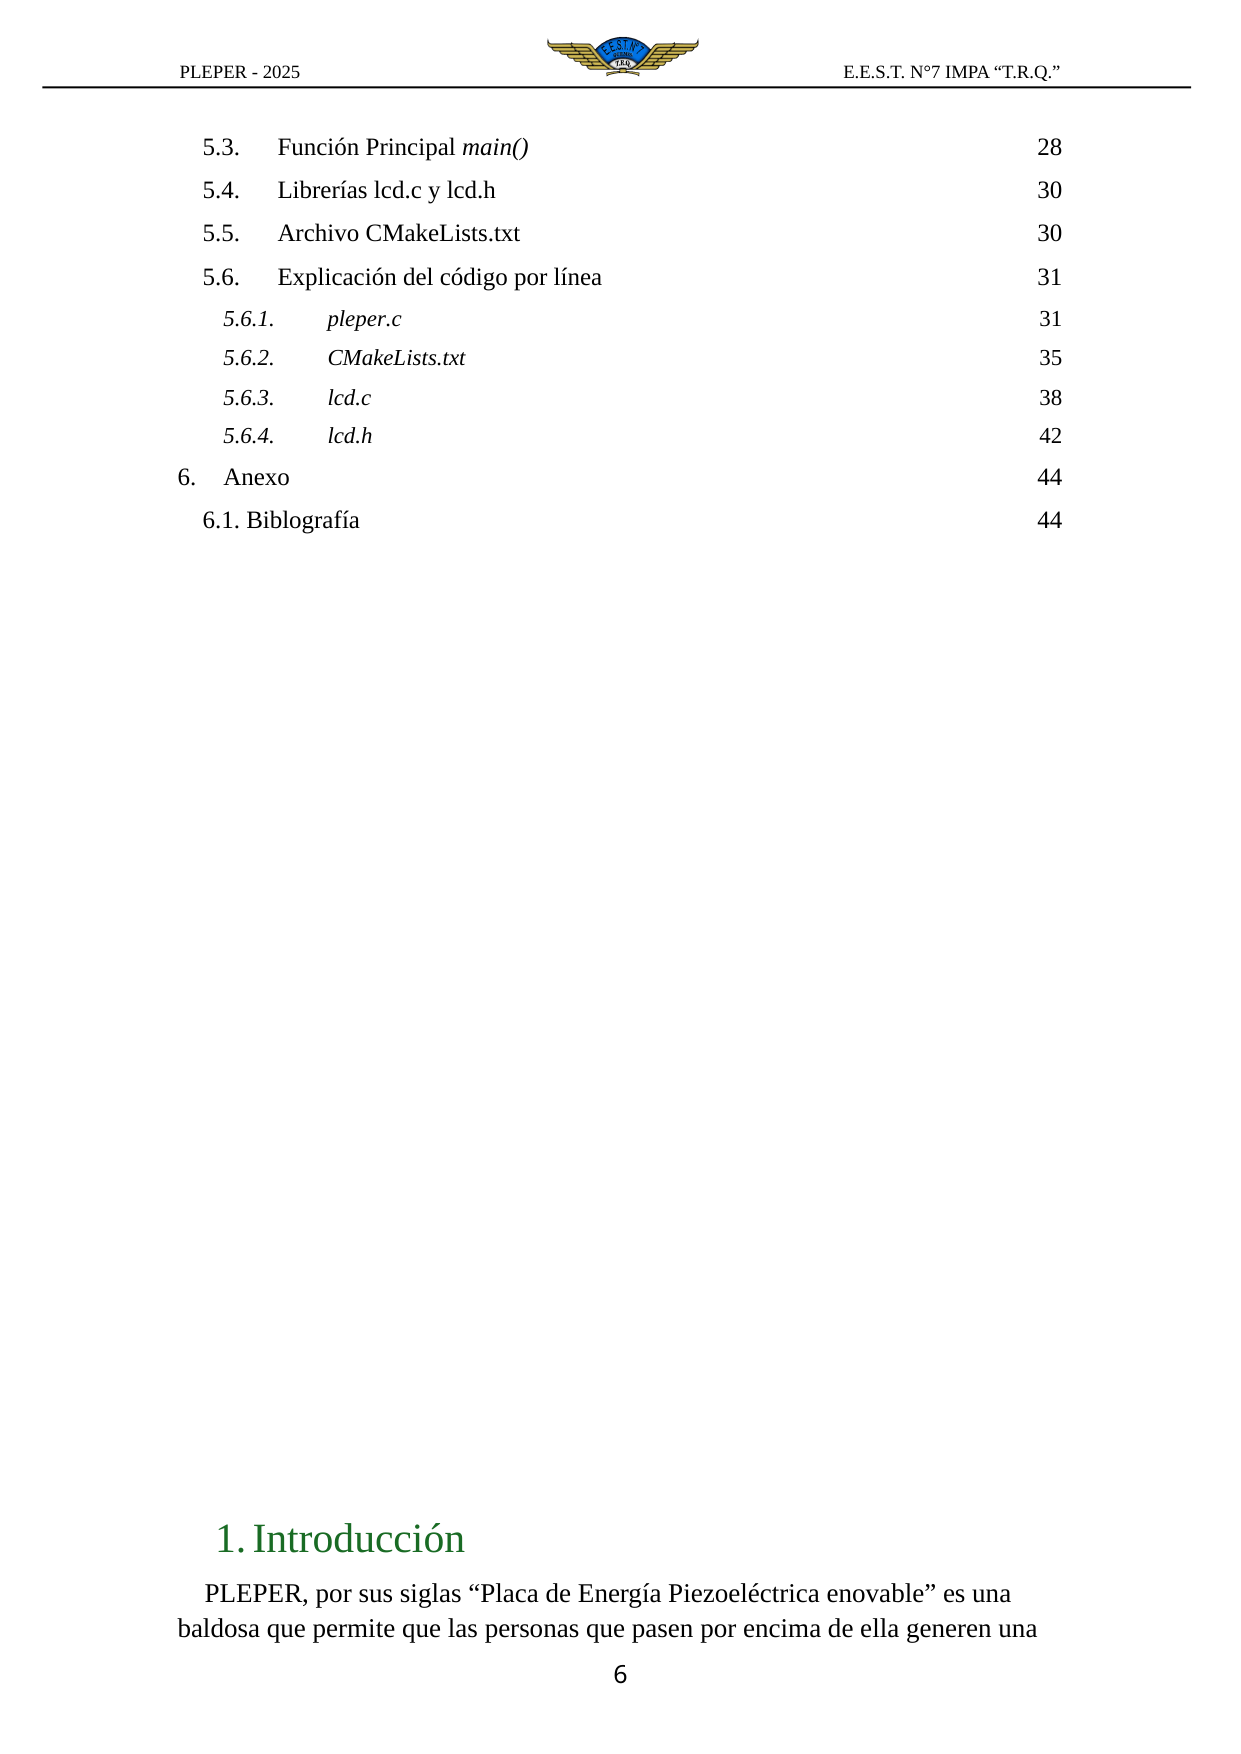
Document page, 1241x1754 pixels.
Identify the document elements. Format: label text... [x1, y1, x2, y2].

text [177, 1577, 1063, 1644]
subtitle Introducción [215, 1513, 1063, 1561]
picture [543, 35, 703, 78]
